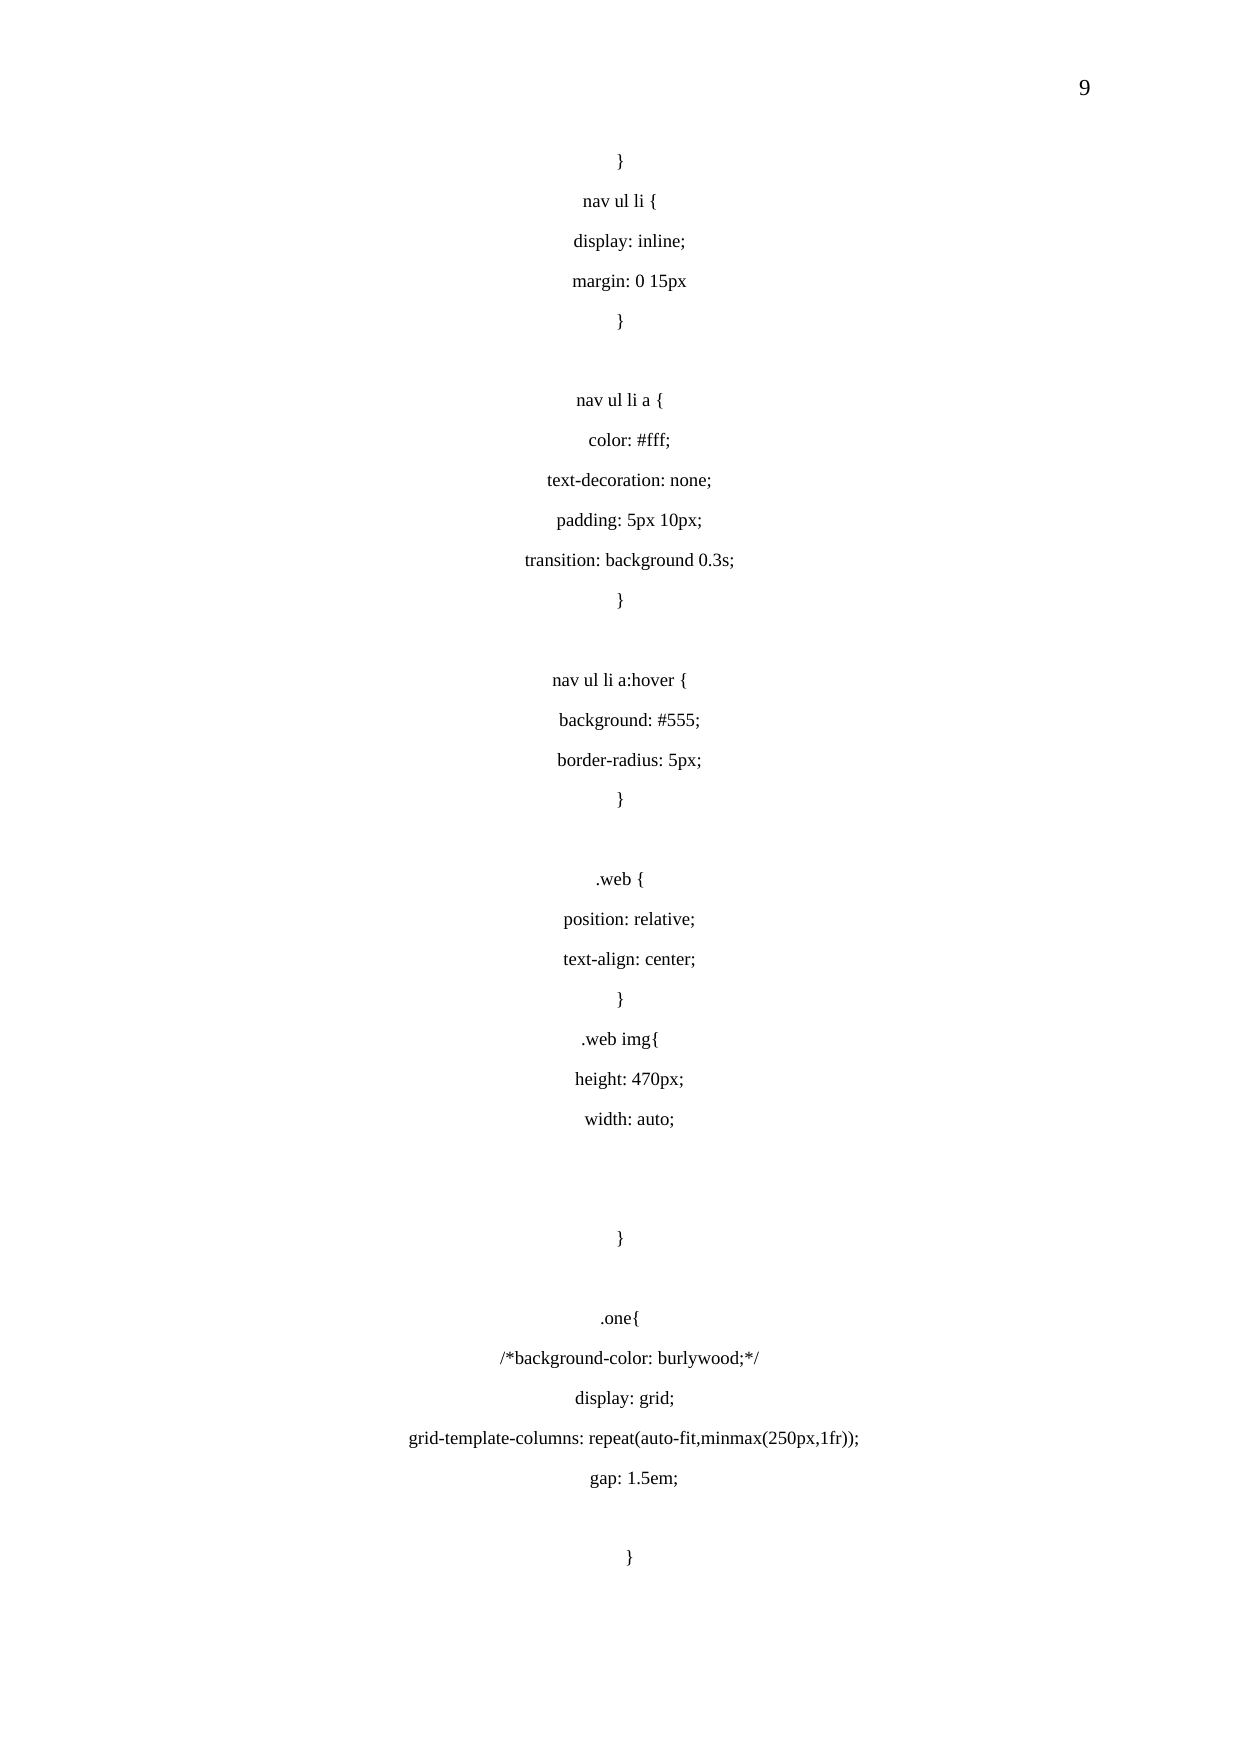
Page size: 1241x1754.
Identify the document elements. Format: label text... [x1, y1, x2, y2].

text nav ul li a:hover { [150, 669, 1090, 690]
text text-decoration: none; [150, 469, 1090, 491]
text padding: 5px 10px; [150, 509, 1090, 531]
text margin: 0 15px [150, 270, 1090, 291]
text display: grid; [150, 1387, 1090, 1408]
text background: #555; [150, 708, 1090, 730]
text border-radius: 5px; [150, 748, 1090, 770]
text width: auto; [150, 1107, 1090, 1129]
text } [150, 1227, 1090, 1249]
text text-align: center; [150, 948, 1090, 969]
text } [150, 788, 1090, 810]
text height: 470px; [150, 1068, 1090, 1089]
text } [150, 150, 1090, 172]
text } [150, 1546, 1090, 1568]
text transition: background 0.3s; [150, 549, 1090, 571]
text nav ul li { [150, 190, 1090, 211]
text gap: 1.5em; [150, 1467, 1090, 1488]
text /*background-color: burlywood;*/ [150, 1347, 1090, 1368]
text } [150, 988, 1090, 1009]
text position: relative; [150, 908, 1090, 929]
text .one{ [150, 1307, 1090, 1328]
text display: inline; [150, 230, 1090, 251]
text } [150, 309, 1090, 331]
text nav ul li a { [150, 389, 1090, 411]
text .web img{ [150, 1028, 1090, 1049]
text color: #fff; [150, 429, 1090, 451]
text grid-template-columns: repeat(auto-fit,minmax(250px,1fr)); [150, 1427, 1090, 1448]
text .web { [150, 868, 1090, 890]
text } [150, 589, 1090, 610]
